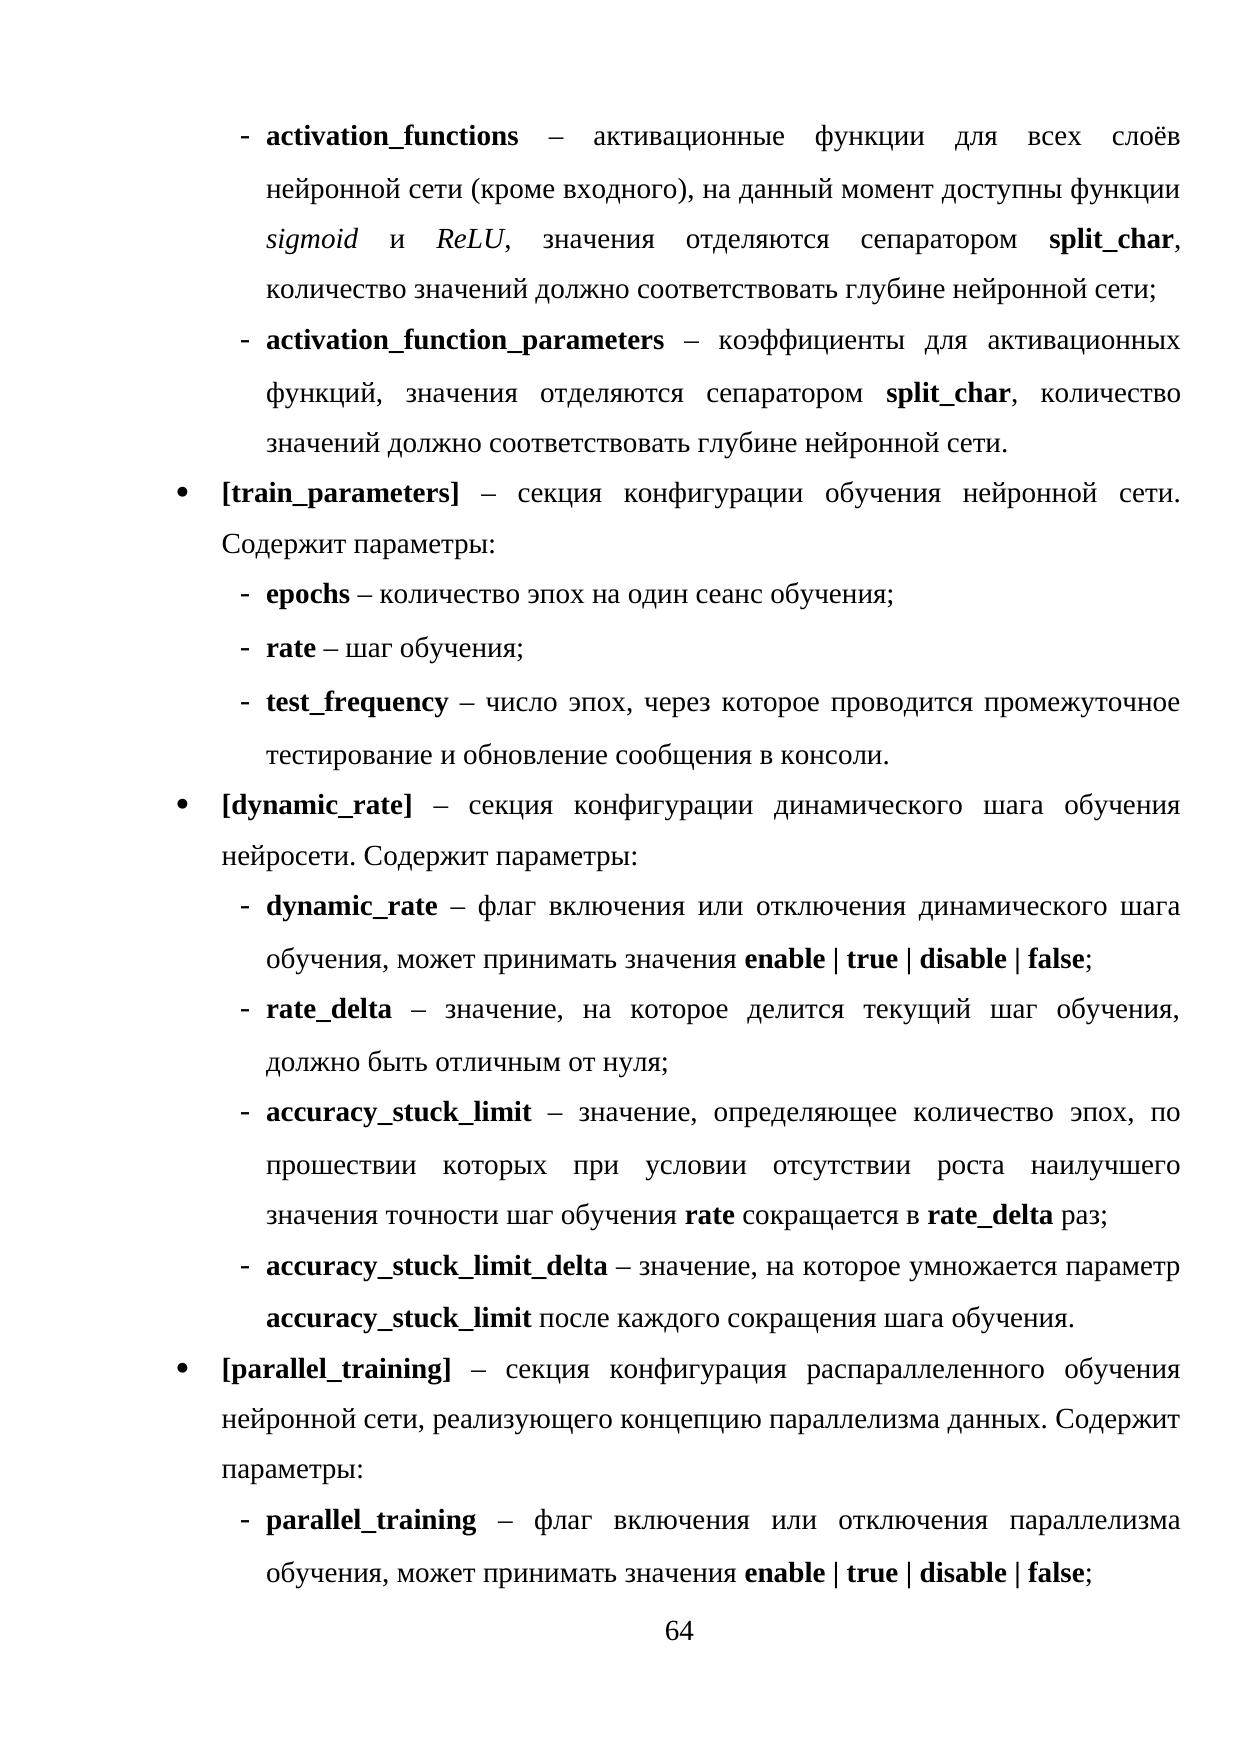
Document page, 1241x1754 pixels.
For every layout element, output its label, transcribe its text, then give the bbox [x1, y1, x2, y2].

list accuracy_stuck_limit – значение, определяющее количество эпох, по прошествии которых при условии отсутствии роста наилучшего значения точности шаг обучения rate сокращается в rate_delta раз; [236, 1094, 1181, 1231]
list epochs – количество эпох на один сеанс обучения; [236, 576, 1181, 612]
list test_frequency – число эпох, через которое проводится промежуточное тестирование и обновление сообщения в консоли. [236, 684, 1181, 771]
list activation_function_parameters – коэффициенты для активационных функций, значения отделяются сепаратором split_char, количество значений должно соответствовать глубине нейронной сети. [236, 322, 1181, 458]
list rate – шаг обучения; [236, 630, 1181, 666]
list [dynamic_rate] – секция конфигурации динамического шага обучения нейросети. Содержит параметры: [177, 787, 1181, 871]
list [parallel_training] – секция конфигурация распараллеленного обучения нейронной сети, реализующего концепцию параллелизма данных. Содержит параметры: [177, 1351, 1181, 1485]
list parallel_training – флаг включения или отключения параллелизма обучения, может принимать значения enable | true | disable | false; [236, 1502, 1181, 1588]
list accuracy_stuck_limit_delta – значение, на которое умножается параметр accuracy_stuck_limit после каждого сокращения шага обучения. [236, 1248, 1181, 1334]
list dynamic_rate – флаг включения или отключения динамического шага обучения, может принимать значения enable | true | disable | false; [236, 888, 1181, 974]
list rate_delta – значение, на которое делится текущий шаг обучения, должно быть отличным от нуля; [236, 991, 1181, 1077]
list [train_parameters] – секция конфигурации обучения нейронной сети. Содержит параметры: [177, 475, 1181, 559]
list activation_functions – активационные функции для всех слоёв нейронной сети (кроме входного), на данный момент доступны функции sigmoid и ReLU, значения отделяются сепаратором split_char, количество значений должно соответствовать глубине нейронной сети; [236, 118, 1181, 305]
